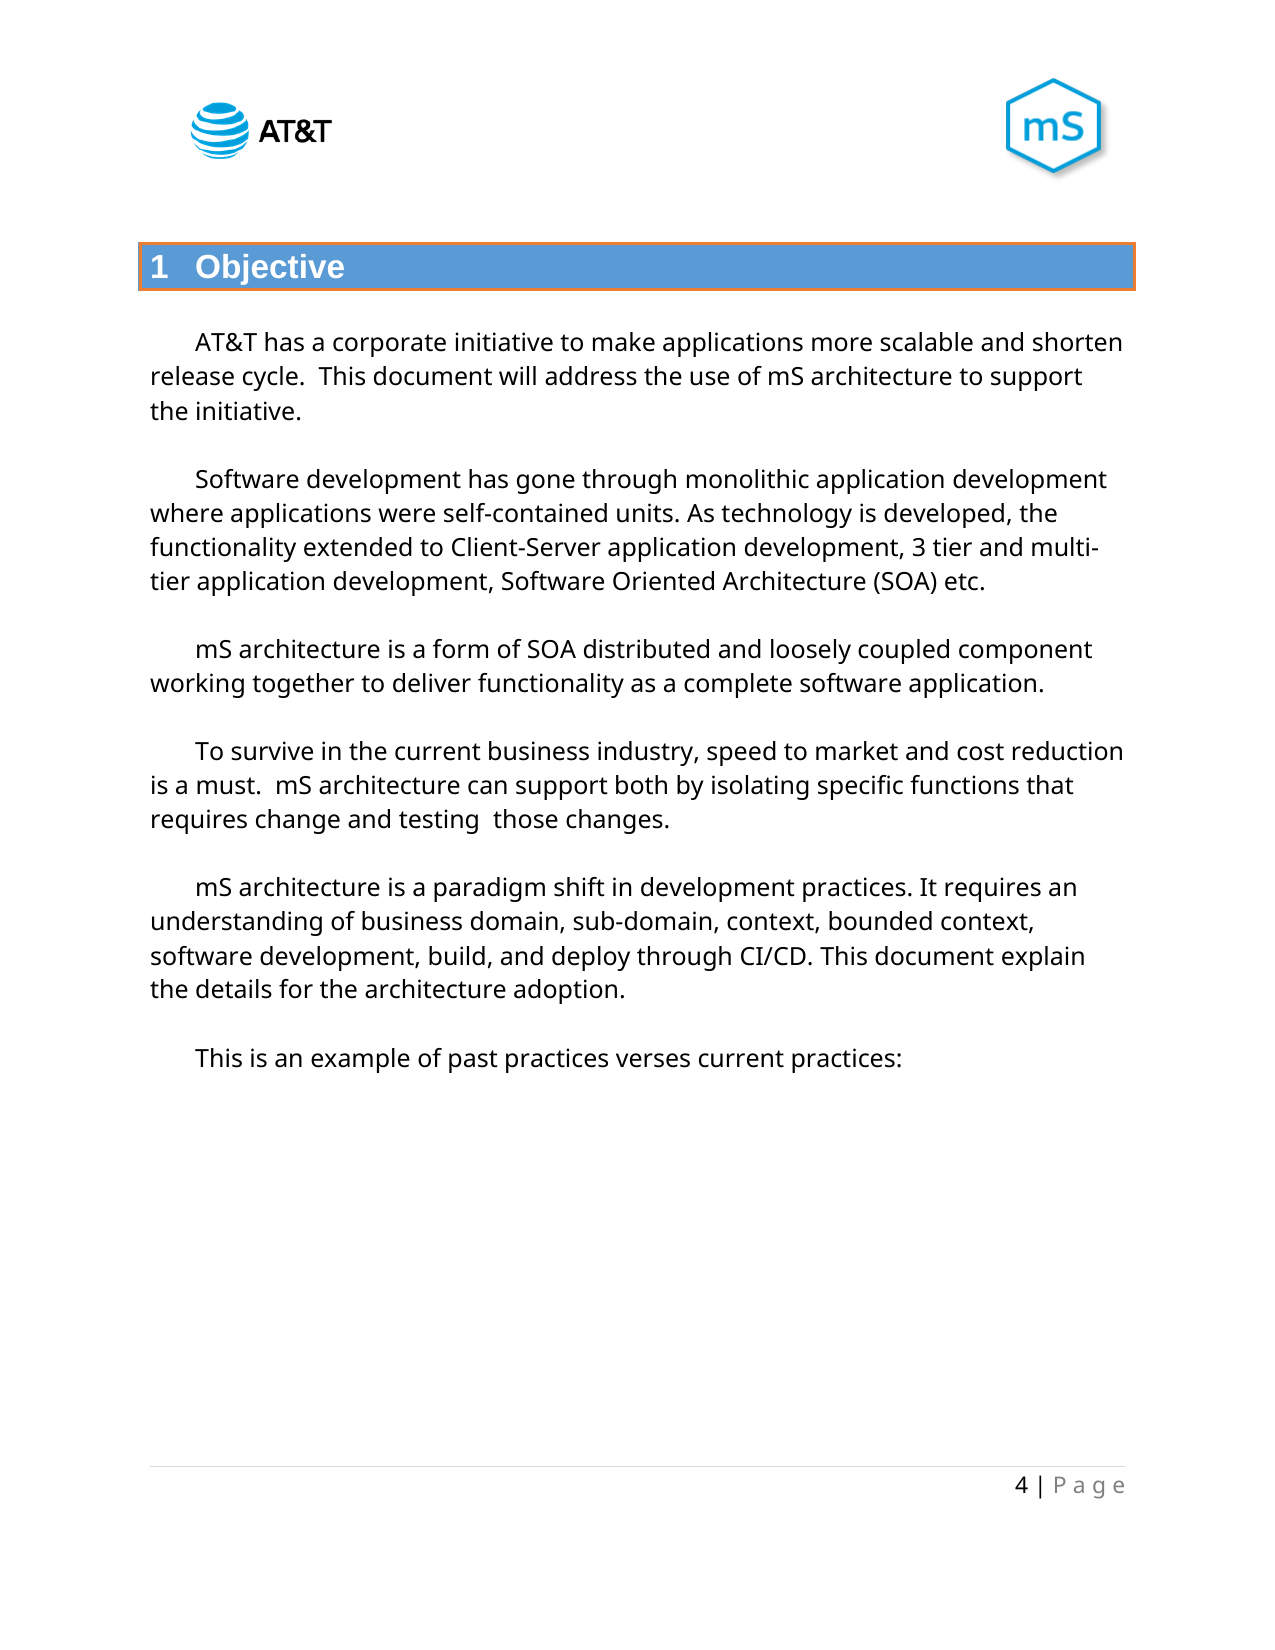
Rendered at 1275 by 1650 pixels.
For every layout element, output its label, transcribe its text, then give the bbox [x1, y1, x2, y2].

text mS architecture is a form of SOA distributed and loosely coupled component working together to deliver functionality as a complete software application. [150, 632, 1125, 700]
text To survive in the current business industry, speed to market and cost reduction is a must. mS architecture can support both by isolating specific functions that requires change and testing those changes. [150, 734, 1125, 836]
picture [161, 75, 360, 187]
text 1 Objective [142, 245, 1133, 288]
picture [996, 75, 1114, 186]
text AT&T has a corporate initiative to make applications more scalable and shorten release cycle. This document will address the use of mS architecture to support the initiative. [150, 325, 1125, 427]
text mS architecture is a paradigm shift in development practices. It requires an understanding of business domain, sub-domain, context, bounded context, software development, build, and deploy through CI/CD. This document explain the details for the architecture adoption. [150, 870, 1125, 1006]
text Software development has gone through monolithic application development where applications were self-contained units. As technology is developed, the functionality extended to Client-Server application development, 3 tier and multi-tier application development, Software Oriented Architecture (SOA) etc. [150, 461, 1125, 597]
text This is an example of past practices verses current practices: [150, 1040, 1125, 1074]
